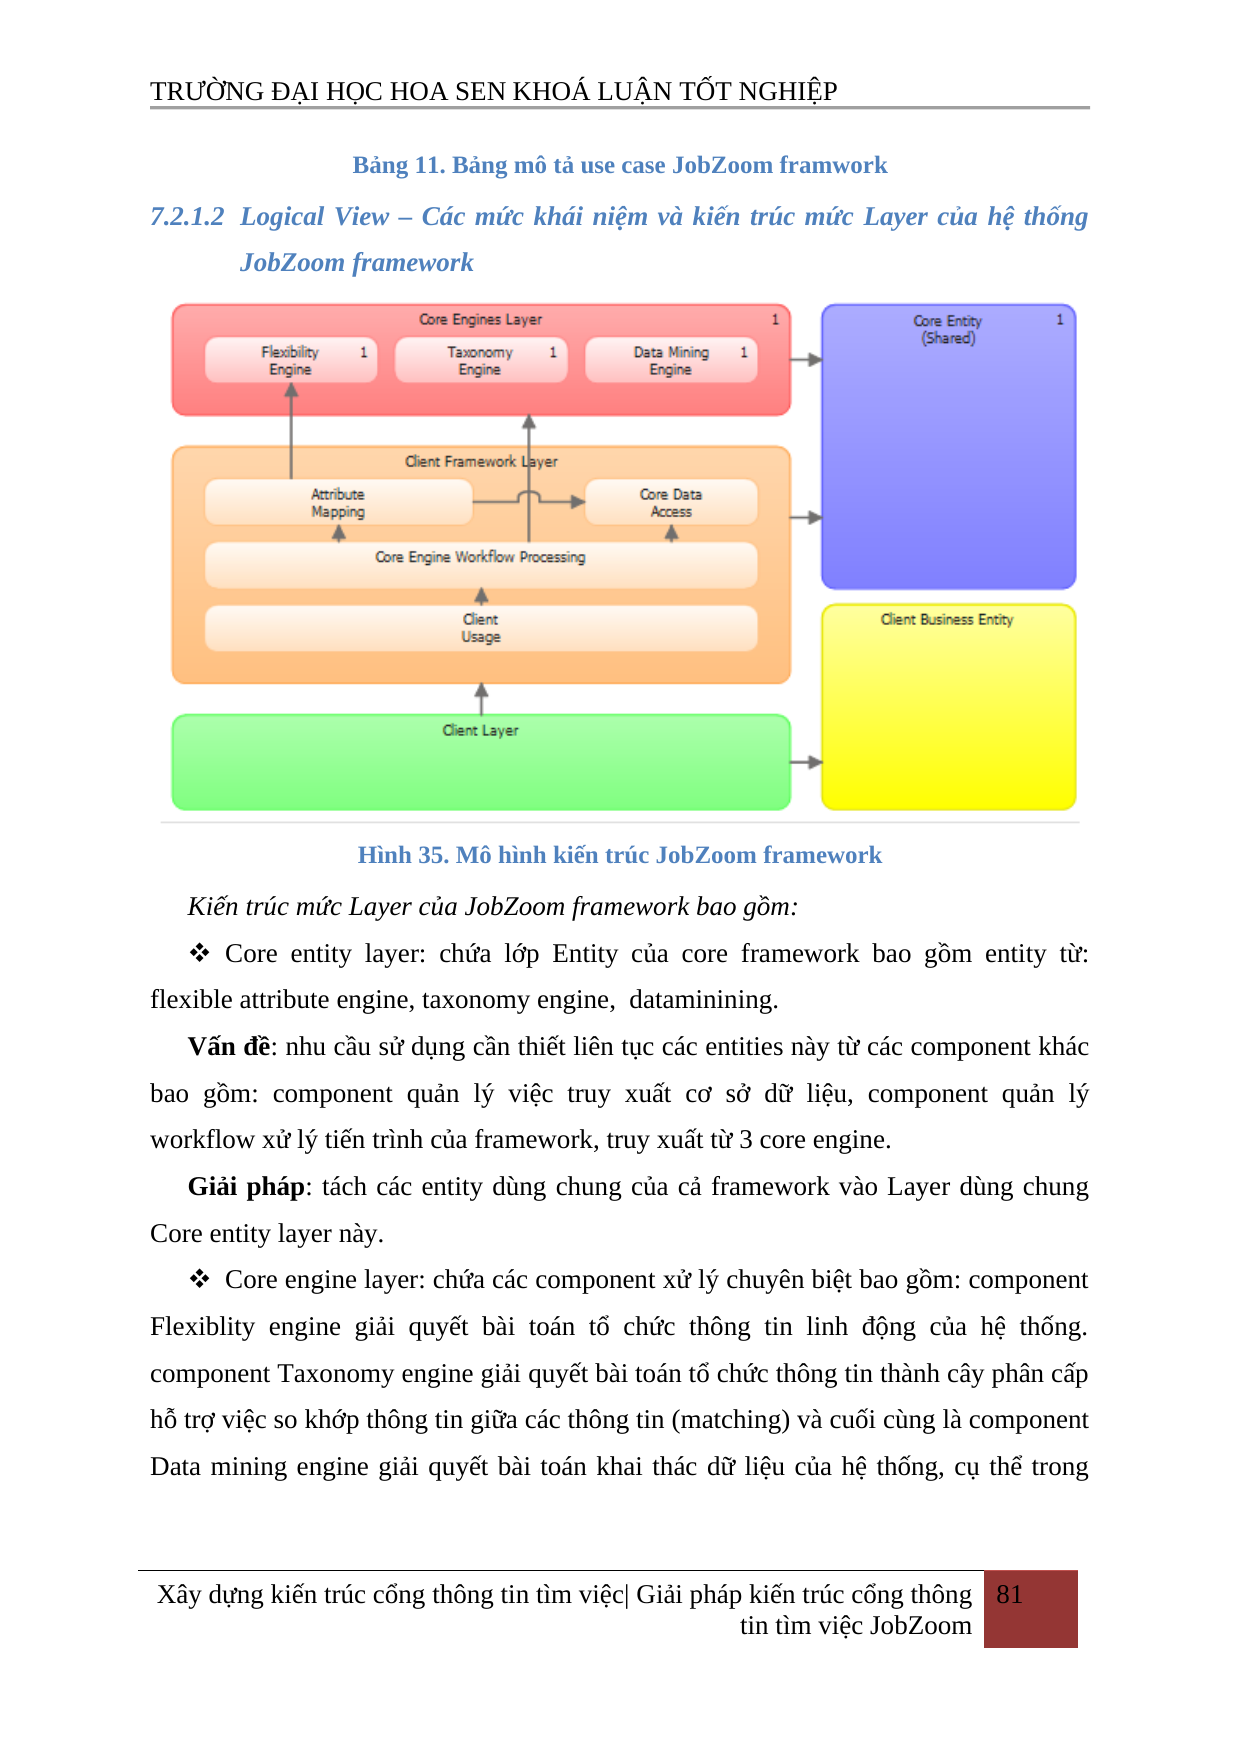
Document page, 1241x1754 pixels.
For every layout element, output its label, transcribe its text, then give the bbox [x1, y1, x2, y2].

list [150, 1263, 1090, 1481]
text Giải pháp: tách các entity dùng chung của cả framework vào Layer dùng chung Core entity layer này. [150, 1170, 1090, 1248]
text Bảng 11. Bảng mô tả use case JobZoom framwork [150, 150, 1090, 179]
text Vấn đề: nhu cầu sử dụng cần thiết liên tục các entities này từ các component khác bao gồm: component quản lý việc truy xuất cơ sở dữ liệu, component quản lý workflow xử lý tiến trình của framework, truy xuất từ 3 core engine. [150, 1030, 1090, 1154]
list Core entity layer: chứa lớp Entity của core framework bao gồm entity từ: flexible attribute engine, taxonomy engine, dataminining. [150, 937, 1090, 1014]
text Kiến trúc mức Layer của JobZoom framework bao gồm: [150, 890, 1090, 921]
text Hình 35. Mô hình kiến trúc JobZoom framework [150, 840, 1090, 869]
picture [160, 292, 1080, 825]
subtitle Logical View – Các mức khái niệm và kiến trúc mức Layer của hệ thống JobZoom framework [150, 199, 1090, 277]
